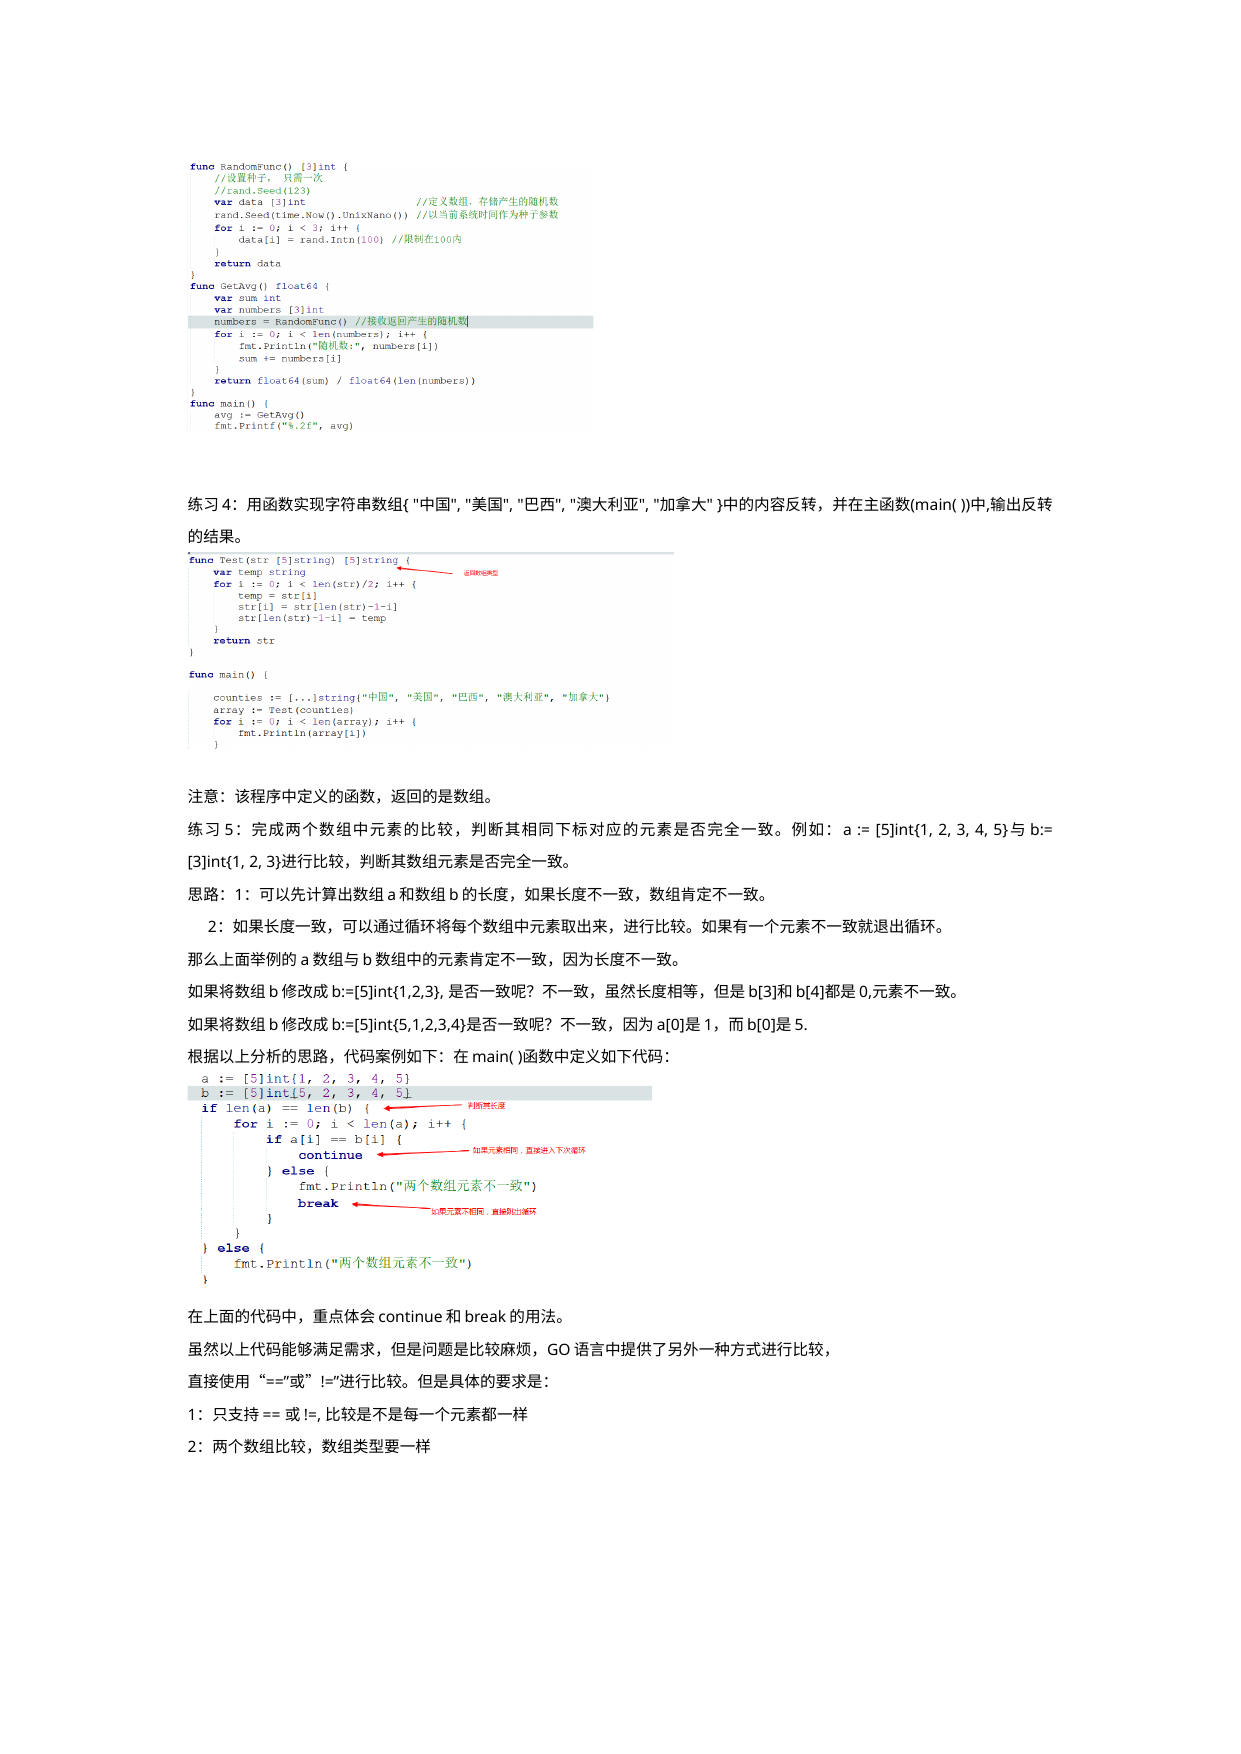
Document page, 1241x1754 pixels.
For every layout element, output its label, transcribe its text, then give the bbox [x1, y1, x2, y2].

picture [187, 1072, 653, 1284]
text 练习4：用函数实现字符串数组{ "中国", "美国", "巴西", "澳大利亚", "加拿大" }中的内容反转，并在主函数(main( ))中,输出反转的结果。 [187, 487, 1053, 552]
picture [187, 162, 594, 432]
text 思路：1：可以先计算出数组a和数组b的长度，如果长度不一致，数组肯定不一致。 [187, 877, 1053, 909]
text 在上面的代码中，重点体会continue和break的用法。 [187, 1299, 1053, 1332]
text 根据以上分析的思路，代码案例如下：在main( )函数中定义如下代码： [187, 1039, 1053, 1072]
text 2：如果长度一致，可以通过循环将每个数组中元素取出来，进行比较。如果有一个元素不一致就退出循环。 [187, 909, 1053, 942]
text 虽然以上代码能够满足需求，但是问题是比较麻烦，GO语言中提供了另外一种方式进行比较， [187, 1332, 1053, 1364]
text 直接使用“==”或”!=”进行比较。但是具体的要求是： [187, 1364, 1053, 1397]
text 2：两个数组比较，数组类型要一样 [187, 1429, 1053, 1462]
text 练习5：完成两个数组中元素的比较，判断其相同下标对应的元素是否完全一致。例如：a := [5]int{1, 2, 3, 4, 5}与b:= [3]int{1, 2, 3}进行比较，判断其数组元素是否完全一致。 [187, 812, 1053, 877]
picture [187, 552, 674, 750]
text 1：只支持 == 或 !=, 比较是不是每一个元素都一样 [187, 1397, 1053, 1429]
text 那么上面举例的 a数组与b数组中的元素肯定不一致，因为长度不一致。 [187, 942, 1053, 974]
text 注意：该程序中定义的函数，返回的是数组。 [187, 779, 1053, 812]
text 如果将数组b修改成b:=[5]int{1,2,3}, 是否一致呢？不一致，虽然长度相等，但是b[3]和b[4]都是0,元素不一致。 [187, 974, 1053, 1007]
text 如果将数组b修改成b:=[5]int{5,1,2,3,4}是否一致呢？不一致，因为a[0]是1，而b[0]是5. [187, 1007, 1053, 1039]
